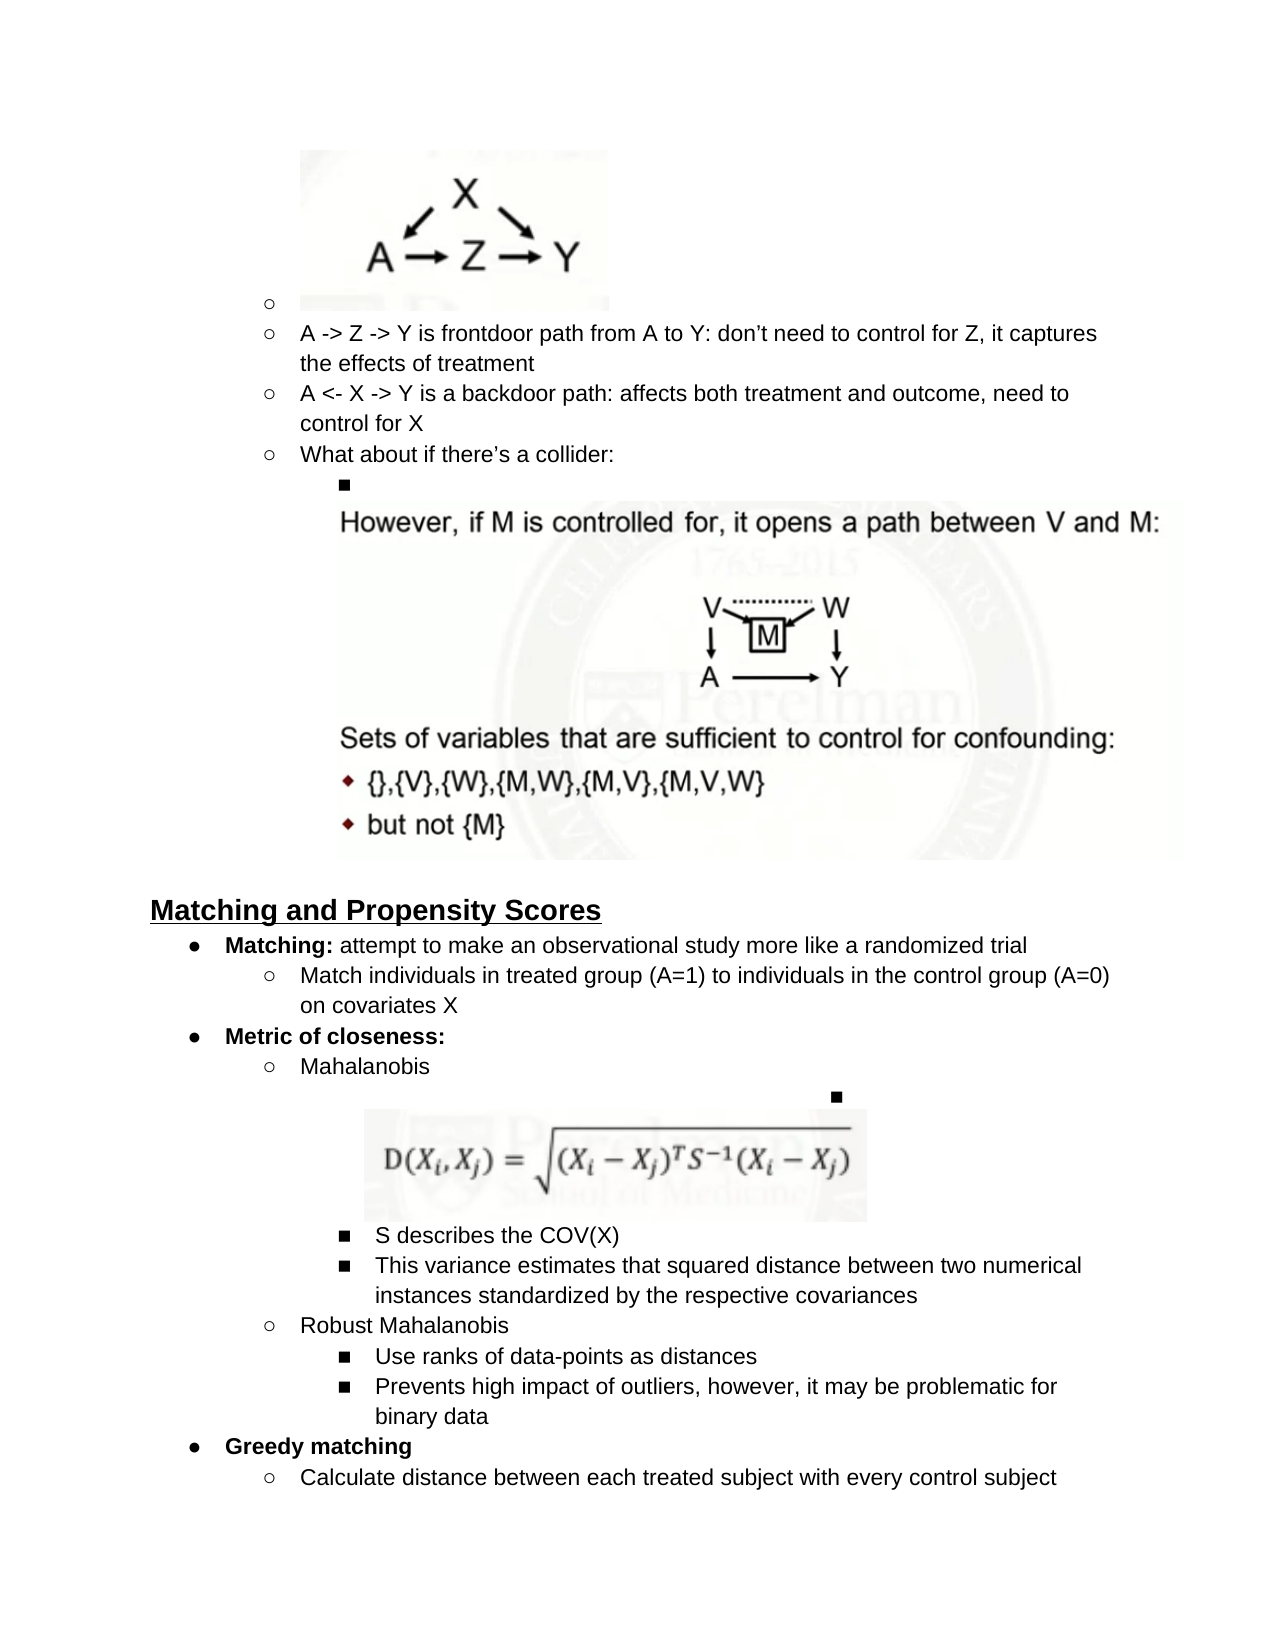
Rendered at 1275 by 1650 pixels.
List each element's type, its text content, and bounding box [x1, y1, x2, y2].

list Greedy matching [187, 1433, 1125, 1460]
list Use ranks of data-points as distances [337, 1343, 1125, 1369]
list What about if there’s a collider: [262, 441, 1125, 467]
list Robust Mahalanobis [262, 1312, 1125, 1339]
list A -> Z -> Y is frontdoor path from A to Y: don’t need to control for Z, it captures the effects of treatment [262, 320, 1125, 376]
list Calculate distance between each treated subject with every control subject [262, 1463, 1125, 1490]
list Mahalanobis [262, 1053, 1125, 1079]
list Metric of closeness: [187, 1023, 1125, 1049]
list S describes the COV(X) [337, 1222, 1125, 1248]
list Prevents high impact of outliers, however, it may be problematic for binary data [337, 1373, 1125, 1429]
list Match individuals in treated group (A=1) to individuals in the control group (A=0) on covariates X [262, 962, 1125, 1019]
list This variance estimates that squared distance between two numerical instances standardized by the respective covariances [337, 1252, 1125, 1309]
list A <- X -> Y is a backdoor path: affects both treatment and outcome, need to control for X [262, 380, 1125, 437]
picture [364, 1109, 868, 1222]
list Matching: attempt to make an observational study more like a randomized trial [187, 932, 1125, 958]
text Matching and Propensity Scores [150, 893, 1125, 927]
picture [337, 501, 1184, 860]
picture [300, 150, 610, 311]
